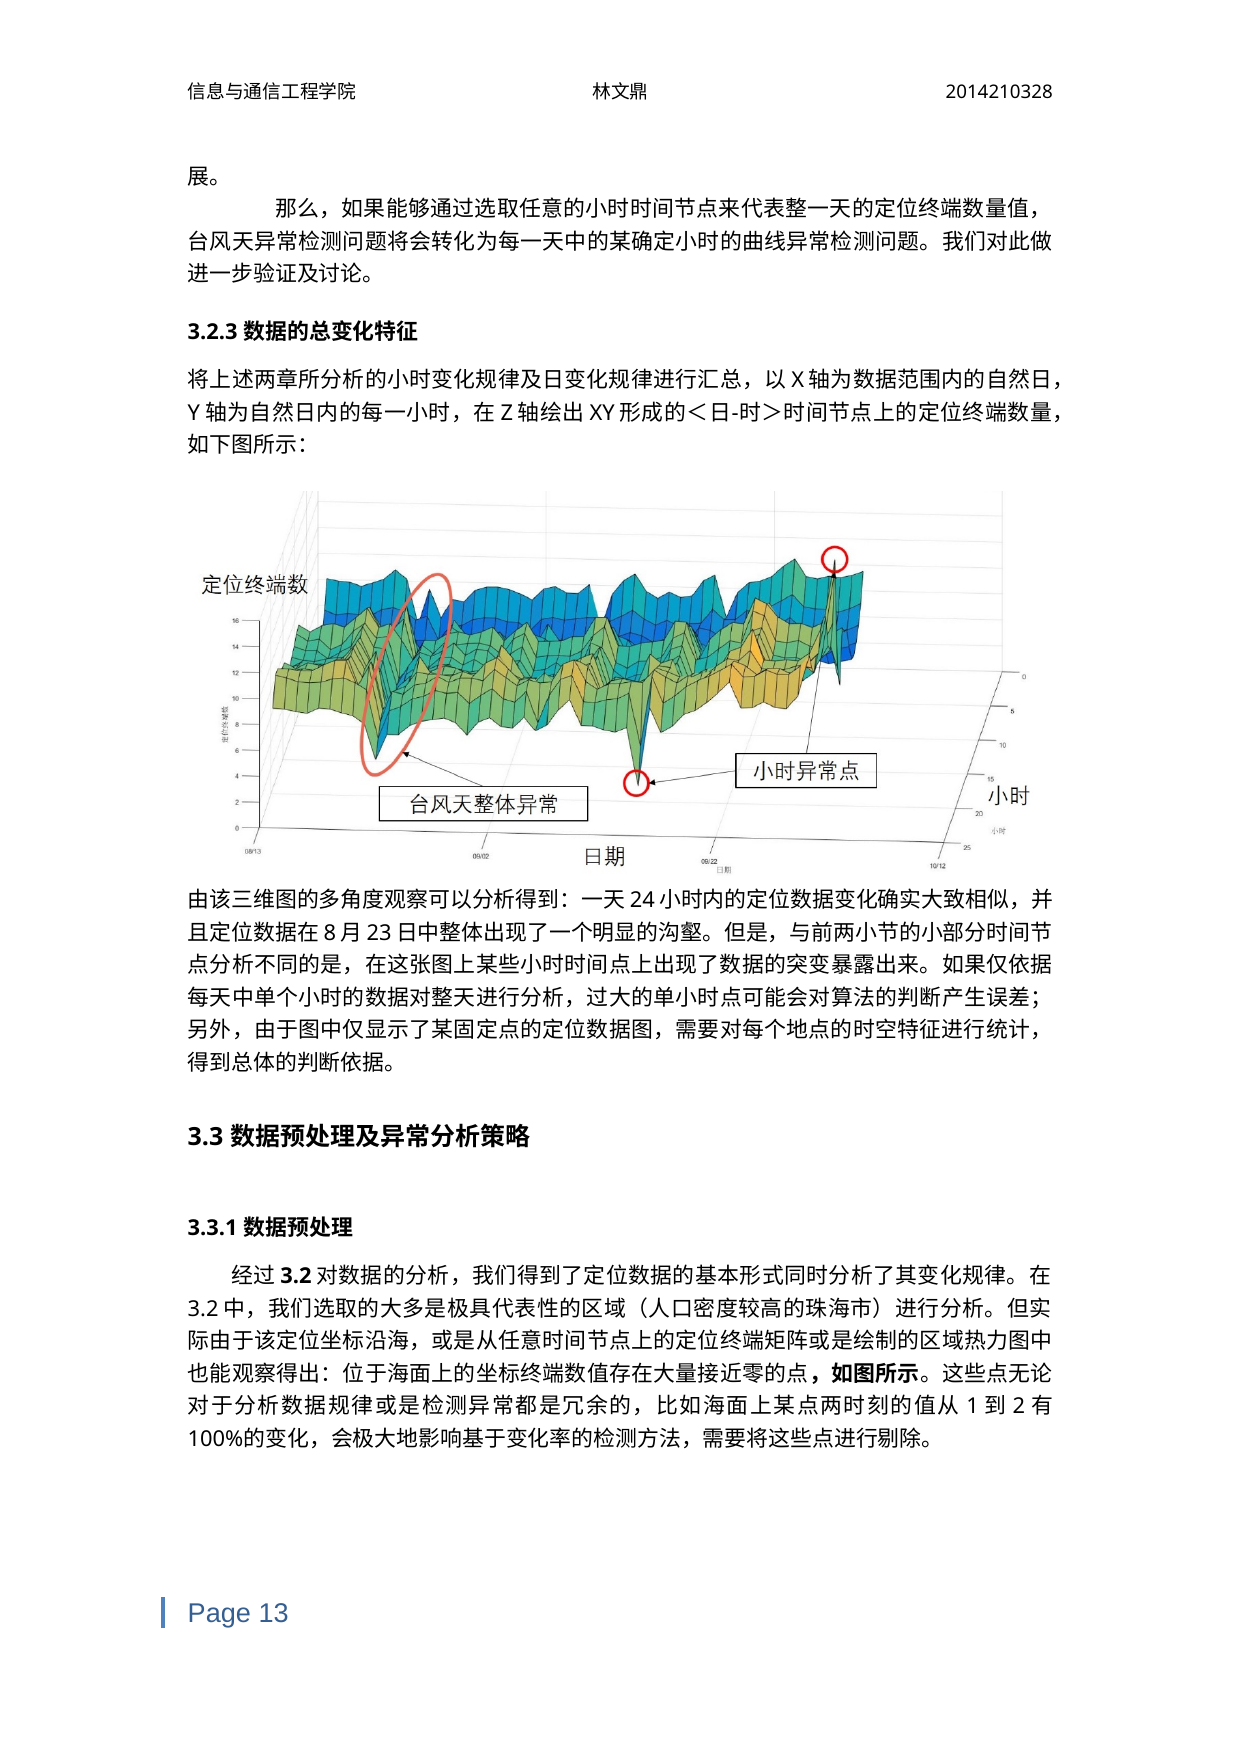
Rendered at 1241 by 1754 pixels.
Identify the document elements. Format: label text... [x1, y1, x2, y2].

picture [187, 491, 1053, 882]
text 那么，如果能够通过选取任意的小时时间节点来代表整一天的定位终端数量值，台风天异常检测问题将会转化为每一天中的某确定小时的曲线异常检测问题。我们对此做进一步验证及讨论。 [187, 191, 1053, 288]
text 将上述两章所分析的小时变化规律及日变化规律进行汇总，以X轴为数据范围内的自然日，Y轴为自然日内的每一小时，在Z轴绘出XY形成的＜日-时＞时间节点上的定位终端数量，如下图所示： [187, 362, 1053, 459]
text 3.3 数据预处理及异常分析策略 [187, 1102, 1053, 1167]
subtitle 3.3.1 数据预处理 [187, 1210, 1053, 1242]
subtitle 3.2.3 数据的总变化特征 [187, 313, 1053, 346]
text 由该三维图的多角度观察可以分析得到：一天24小时内的定位数据变化确实大致相似，并且定位数据在8月23日中整体出现了一个明显的沟壑。但是，与前两小节的小部分时间节点分析不同的是，在这张图上某些小时时间点上出现了数据的突变暴露出来。如果仅依据每天中单个小时的数据对整天进行分析，过大的单小时点可能会对算法的判断产生误差；另外，由于图中仅显示了某固定点的定位数据图，需要对每个地点的时空特征进行统计，得到总体的判断依据。 [187, 882, 1053, 1077]
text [187, 158, 1053, 191]
text 经过3.2对数据的分析，我们得到了定位数据的基本形式同时分析了其变化规律。在3.2中，我们选取的大多是极具代表性的区域（人口密度较高的珠海市）进行分析。但实际由于该定位坐标沿海，或是从任意时间节点上的定位终端矩阵或是绘制的区域热力图中也能观察得出：位于海面上的坐标终端数值存在大量接近零的点，如图所示。这些点无论对于分析数据规律或是检测异常都是冗余的，比如海面上某点两时刻的值从1到2有100%的变化，会极大地影响基于变化率的检测方法，需要将这些点进行剔除。 [187, 1258, 1053, 1453]
